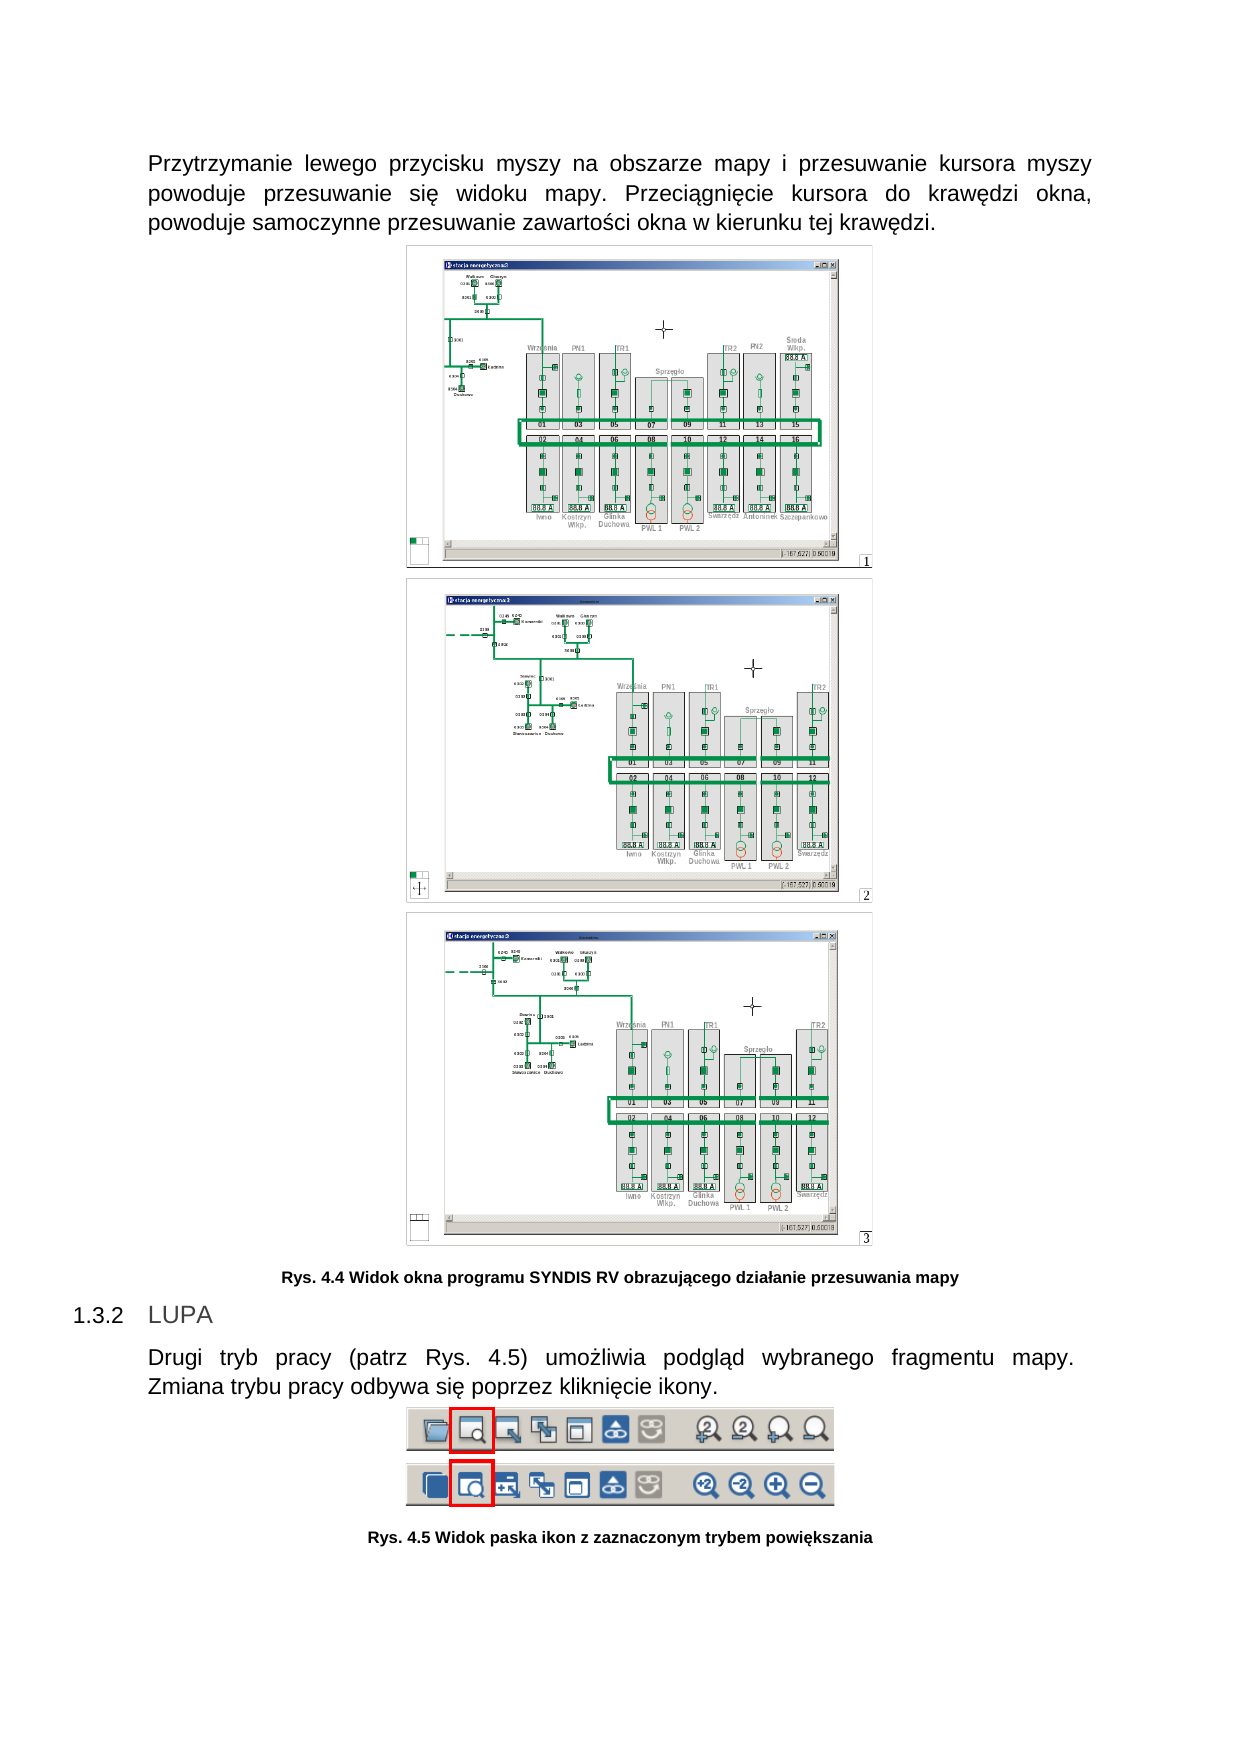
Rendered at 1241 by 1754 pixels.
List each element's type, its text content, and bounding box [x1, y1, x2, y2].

text Przytrzymanie lewego przycisku myszy na obszarze mapy i przesuwanie kursora myszy powoduje przesuwanie się widoku mapy. Przeciągnięcie kursora do krawędzi okna, powoduje samoczynne przesuwanie zawartości okna w kierunku tej krawędzi. [148, 148, 1093, 235]
text Rys. 4.5 Widok paska ikon z zaznaczonym trybem powiększania [148, 1518, 1093, 1547]
picture [495, 1463, 835, 1506]
picture [406, 1407, 449, 1451]
picture [452, 1463, 491, 1504]
picture [452, 1410, 492, 1451]
text Drugi tryb pracy (patrz Rys. 4 .5) umożliwia podgląd wybranego fragmentu mapy. Zmiana trybu pracy odbywa się poprzez kliknięcie ikony. [148, 1341, 1093, 1399]
picture [405, 1463, 449, 1506]
subtitle Lupa [73, 1300, 1093, 1329]
text Rys. 4.4 Widok okna programu SYNDIS RV obrazującego działanie przesuwania mapy [148, 1258, 1093, 1287]
picture [495, 1407, 834, 1451]
